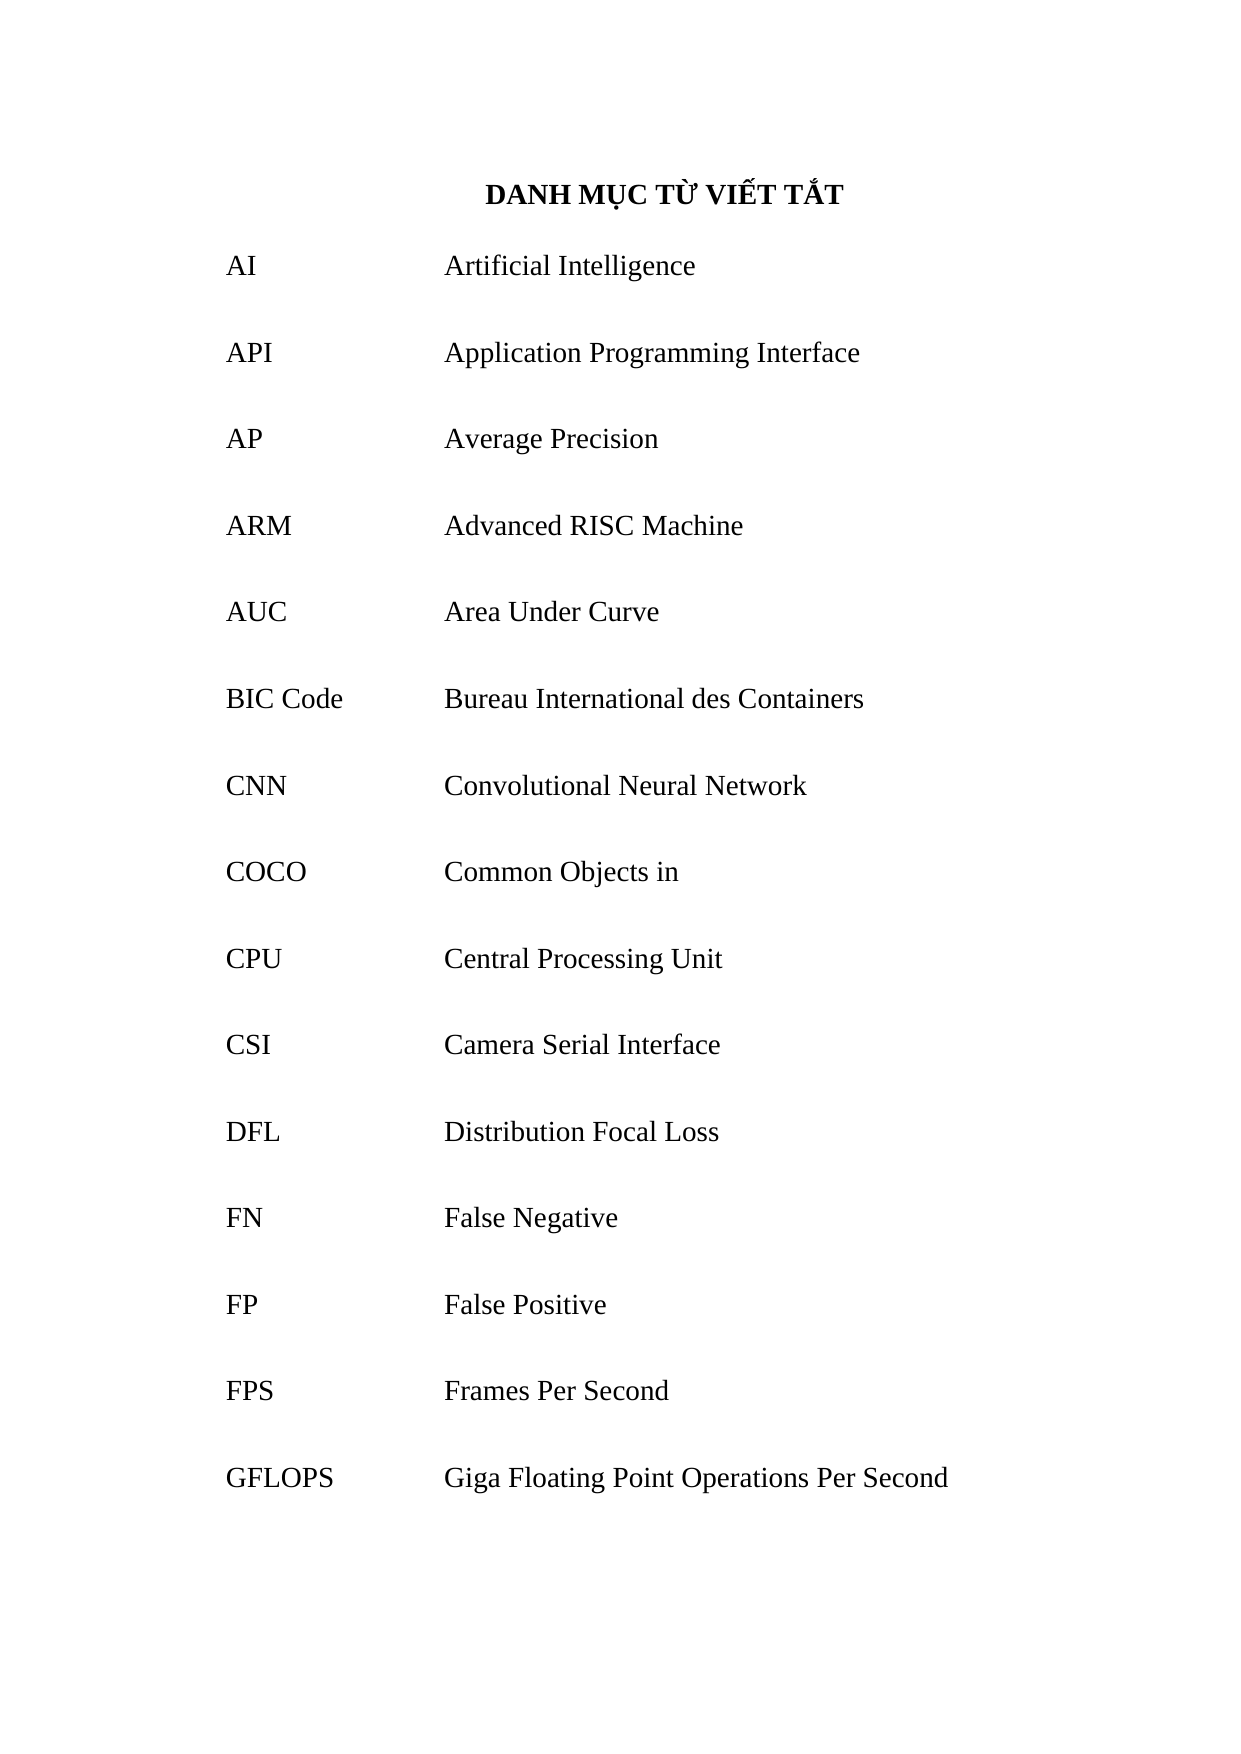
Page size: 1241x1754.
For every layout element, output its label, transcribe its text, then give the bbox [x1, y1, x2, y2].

table_cell Common Objects in [425, 842, 1109, 928]
table_cell DFL [207, 1101, 425, 1188]
table_cell Average Precision [425, 409, 1109, 495]
table_cell BIC Code [207, 669, 425, 755]
table_cell FPS [207, 1361, 425, 1448]
table_cell GFLOPS [207, 1448, 425, 1534]
table_cell CPU [207, 928, 425, 1015]
table_cell COCO [207, 842, 425, 928]
table_cell Frames Per Second [425, 1361, 1109, 1448]
table_header AI [207, 236, 425, 322]
table_cell AUC [207, 582, 425, 668]
table_cell FP [207, 1275, 425, 1361]
table_cell API [207, 322, 425, 409]
table_cell Central Processing Unit [425, 928, 1109, 1015]
table_cell False Negative [425, 1188, 1109, 1274]
table_header Artificial Intelligence [425, 236, 1109, 322]
table_cell Application Programming Interface [425, 322, 1109, 409]
table_cell Convolutional Neural Network [425, 755, 1109, 842]
table_cell False Positive [425, 1275, 1109, 1361]
table_cell Advanced RISC Machine [425, 495, 1109, 582]
table_cell AP [207, 409, 425, 495]
table_cell Camera Serial Interface [425, 1015, 1109, 1101]
table_cell ARM [207, 495, 425, 582]
table_cell Bureau International des Containers [425, 669, 1109, 755]
table_cell CSI [207, 1015, 425, 1101]
table_cell Distribution Focal Loss [425, 1101, 1109, 1188]
table_cell FN [207, 1188, 425, 1274]
table_cell CNN [207, 755, 425, 842]
table_cell Area Under Curve [425, 582, 1109, 668]
title DANH MỤC TỪ VIẾT TẮT [207, 177, 1122, 211]
table_cell Giga Floating Point Operations Per Second [425, 1448, 1109, 1534]
